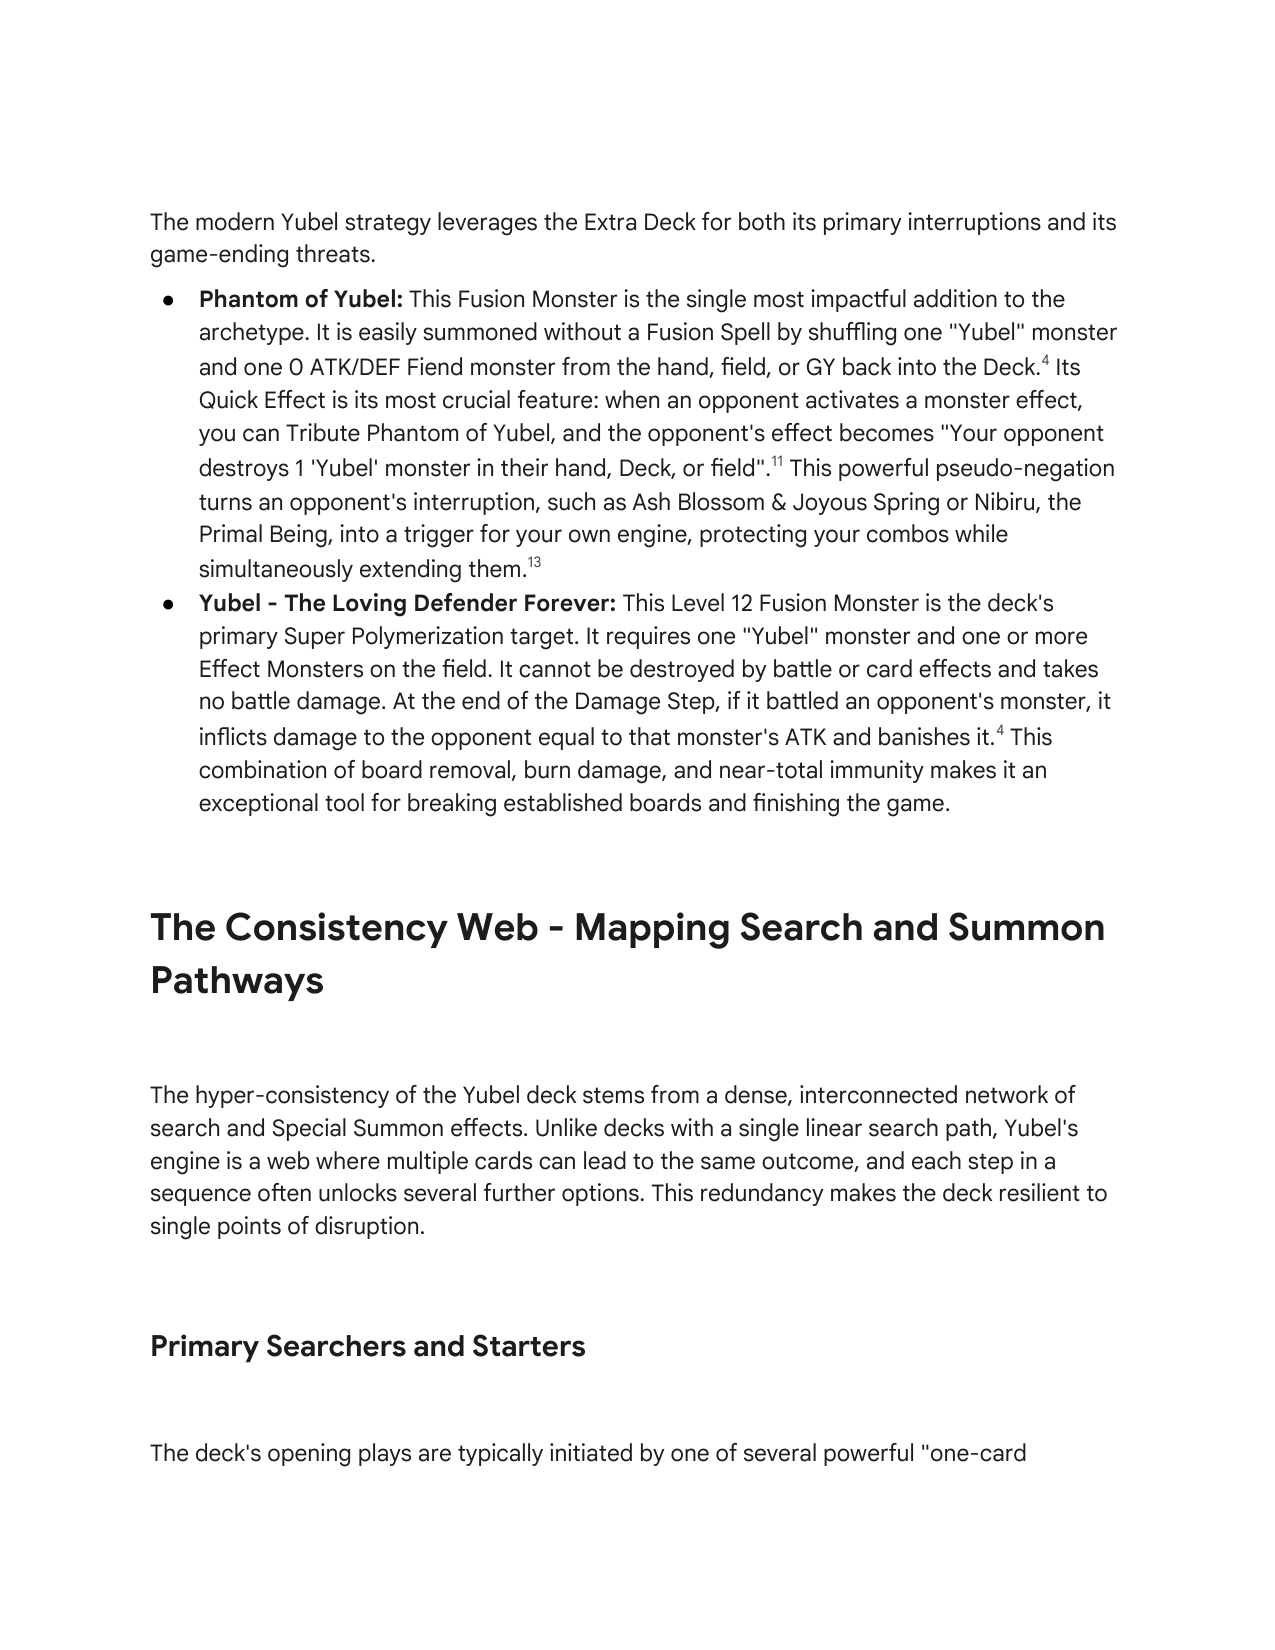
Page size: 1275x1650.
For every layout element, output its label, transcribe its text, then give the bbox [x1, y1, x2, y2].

subtitle Primary Searchers and Starters [150, 1328, 1125, 1364]
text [150, 1439, 1125, 1468]
text The modern Yubel strategy leverages the Extra Deck for both its primary interruptions and its game-ending threats. [150, 208, 1125, 269]
list Yubel - The Loving Defender Forever: This Level 12 Fusion Monster is the deck's primary Super Polymerization target. It requires one "Yubel" monster and one or more Effect Monsters on the field. It cannot be destroyed by battle or card effects and takes no battle damage. At the end of the Damage Step, if it battled an opponent's monster, it inflicts damage to the opponent equal to that monster's ATK and banishes it.4 This combination of board removal, burn damage, and near-total immunity makes it an exceptional tool for breaking established boards and finishing the game. [161, 589, 1125, 817]
text The hyper-consistency of the Yubel deck stems from a dense, interconnected network of search and Special Summon effects. Unlike decks with a single linear search path, Yubel's engine is a web where multiple cards can lead to the same outcome, and each step in a sequence often unlocks several further options. This redundancy makes the deck resilient to single points of disruption. [150, 1081, 1125, 1241]
list Phantom of Yubel: This Fusion Monster is the single most impactful addition to the archetype. It is easily summoned without a Fusion Spell by shuffling one "Yubel" monster and one 0 ATK/DEF Fiend monster from the hand, field, or GY back into the Deck.4 Its Quick Effect is its most crucial feature: when an opponent activates a monster effect, you can Tribute Phantom of Yubel, and the opponent's effect becomes "Your opponent destroys 1 'Yubel' monster in their hand, Deck, or field".11 This powerful pseudo-negation turns an opponent's interruption, such as Ash Blossom & Joyous Spring or Nibiru, the Primal Being, into a trigger for your own engine, protecting your combos while simultaneously extending them.13 [161, 286, 1125, 585]
subtitle The Consistency Web - Mapping Search and Summon Pathways [150, 904, 1125, 1005]
